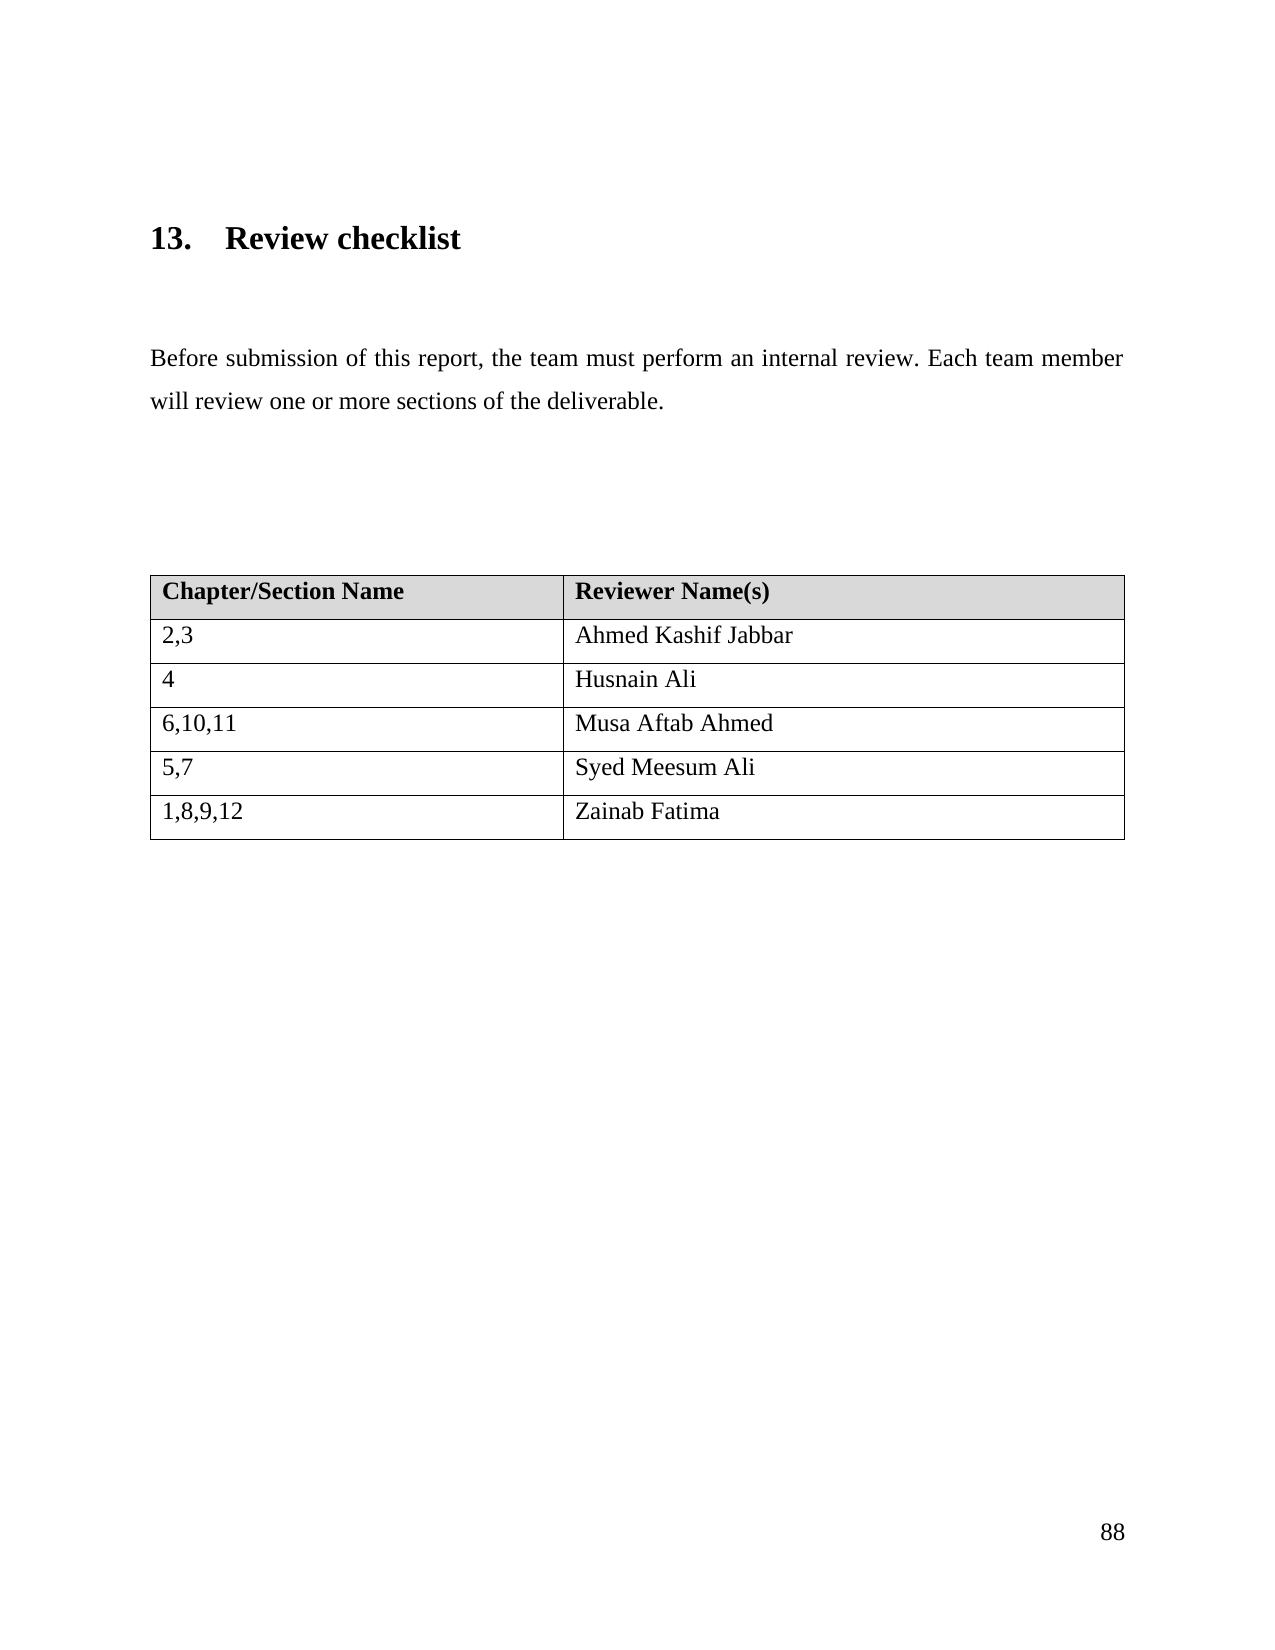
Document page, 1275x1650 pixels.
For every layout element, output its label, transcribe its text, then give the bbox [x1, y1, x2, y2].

table_header Chapter/Section Name [151, 576, 563, 619]
text Before submission of this report, the team must perform an internal review. Each team member will review one or more sections of the deliverable. [150, 343, 1125, 414]
table_cell Musa Aftab Ahmed [564, 708, 1124, 751]
subtitle Review checklist [150, 218, 1125, 256]
table_header Reviewer Name(s) [564, 576, 1124, 619]
table_cell 1,8,9,12 [151, 796, 563, 839]
table_cell Syed Meesum Ali [564, 752, 1124, 795]
table_cell 6,10,11 [151, 708, 563, 751]
table_cell 5,7 [151, 752, 563, 795]
table_cell Husnain Ali [564, 664, 1124, 707]
table_cell Ahmed Kashif Jabbar [564, 620, 1124, 663]
table_cell 4 [151, 664, 563, 707]
table_cell 2,3 [151, 620, 563, 663]
table_cell Zainab Fatima [564, 796, 1124, 839]
